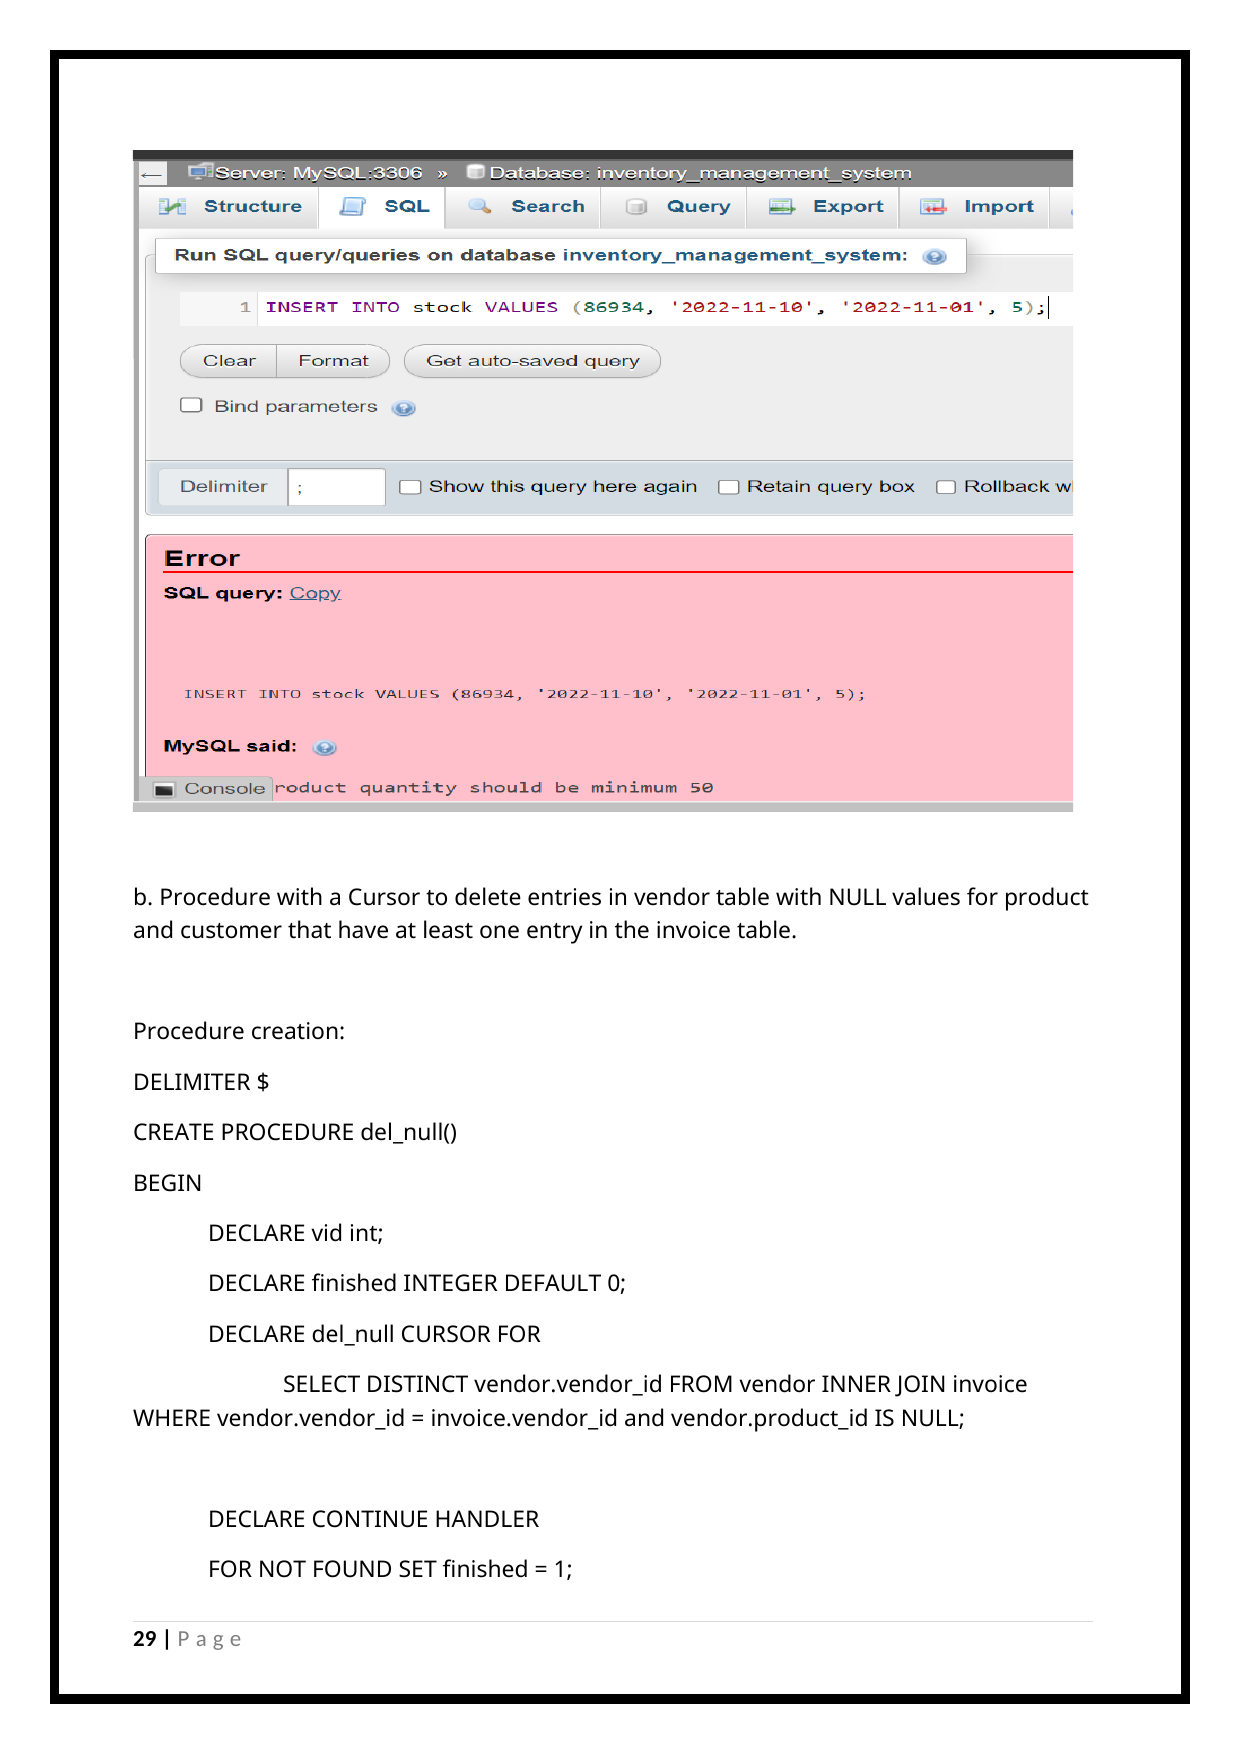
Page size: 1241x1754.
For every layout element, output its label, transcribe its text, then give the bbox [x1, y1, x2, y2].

picture [132, 150, 1074, 812]
text DECLARE finished INTEGER DEFAULT 0; [133, 1267, 1097, 1299]
text DELIMITER $ [133, 1066, 1097, 1097]
text DECLARE del_null CURSOR FOR [133, 1318, 1097, 1349]
text CREATE PROCEDURE del_null() [133, 1116, 1097, 1147]
text b. Procedure with a Cursor to delete entries in vendor table with NULL values for product and customer that have at least one entry in the invoice table. [133, 881, 1097, 946]
text DECLARE vid int; [133, 1217, 1097, 1248]
text DECLARE CONTINUE HANDLER [133, 1503, 1097, 1534]
text SELECT DISTINCT vendor.vendor_id FROM vendor INNER JOIN invoice WHERE vendor.vendor_id = invoice.vendor_id and vendor.product_id IS NULL; [133, 1368, 1097, 1433]
text Procedure creation: [133, 1015, 1097, 1047]
text FOR NOT FOUND SET finished = 1; [133, 1553, 1097, 1584]
text BEGIN [133, 1167, 1097, 1198]
